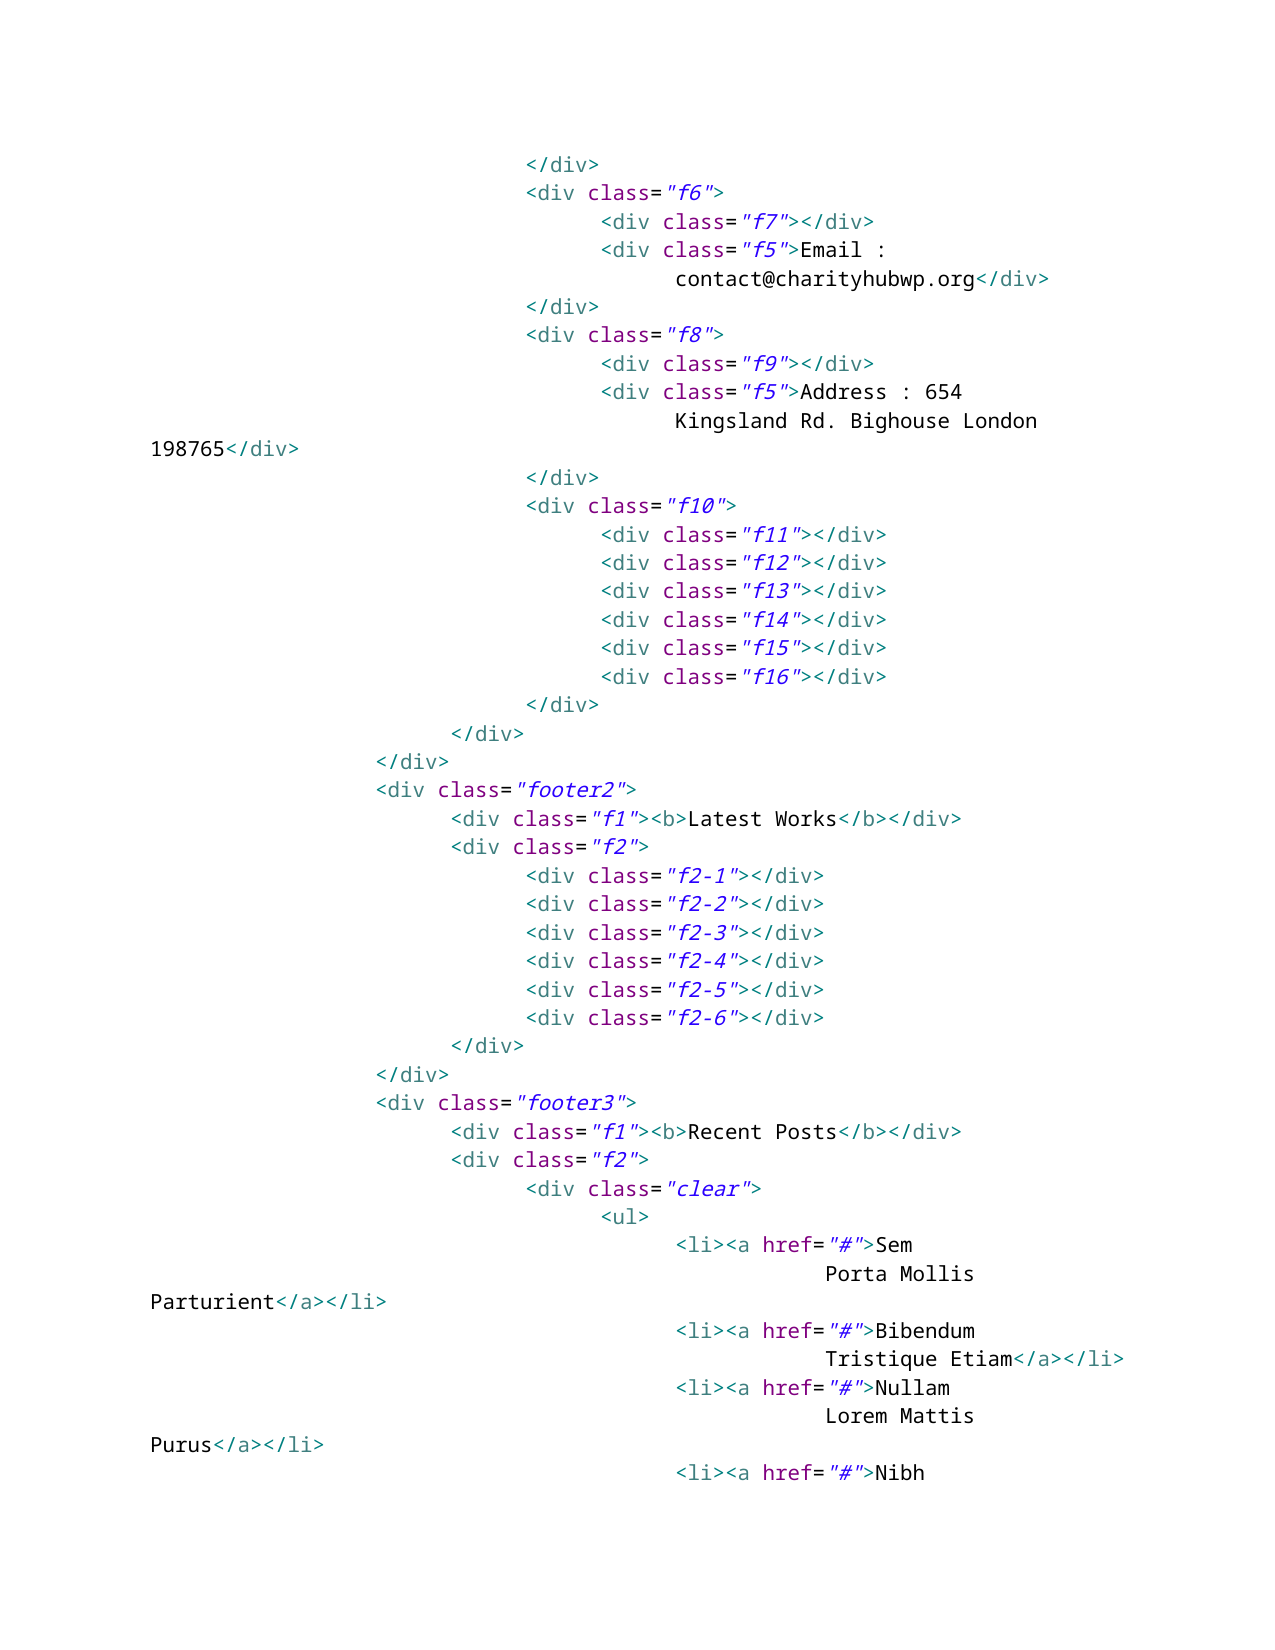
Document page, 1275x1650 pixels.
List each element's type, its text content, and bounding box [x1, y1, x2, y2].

text </div> [150, 150, 1125, 178]
text <div class="f2-6"></div> [150, 1003, 1125, 1032]
text </div> [150, 690, 1125, 719]
text <div class="f15"></div> [150, 633, 1125, 662]
text </div> [150, 292, 1125, 321]
text <div class="f2-2"></div> [150, 889, 1125, 918]
text <li><a href="#">Nullam [150, 1373, 1125, 1401]
text </div> [150, 719, 1125, 747]
text <div class="f8"> [150, 321, 1125, 349]
text <div class="f6"> [150, 178, 1125, 207]
text <div class="f2-3"></div> [150, 918, 1125, 946]
text <li><a href="#">Bibendum [150, 1316, 1125, 1344]
text Kingsland Rd. Bighouse London 198765</div> [150, 406, 1125, 463]
text Porta Mollis Parturient</a></li> [150, 1259, 1125, 1316]
text </div> [150, 1032, 1125, 1060]
text <div class="clear"> [150, 1174, 1125, 1202]
text <div class="f10"> [150, 491, 1125, 520]
text <div class="f13"></div> [150, 577, 1125, 605]
text <li><a href="#">Sem [150, 1231, 1125, 1259]
text </div> [150, 463, 1125, 491]
text <div class="footer3"> [150, 1088, 1125, 1117]
text </div> [150, 747, 1125, 776]
text contact@charityhubwp.org</div> [150, 264, 1125, 292]
text <div class="f16"></div> [150, 662, 1125, 690]
text <div class="f14"></div> [150, 605, 1125, 633]
text <div class="f1"><b>Recent Posts</b></div> [150, 1117, 1125, 1145]
text <div class="f2-1"></div> [150, 861, 1125, 889]
text <div class="footer2"> [150, 776, 1125, 804]
text <li><a href="#">Nibh [150, 1458, 1125, 1487]
text <div class="f2"> [150, 1145, 1125, 1174]
text <ul> [150, 1202, 1125, 1231]
text </div> [150, 1060, 1125, 1088]
text <div class="f5">Address : 654 [150, 377, 1125, 406]
text <div class="f12"></div> [150, 548, 1125, 577]
text <div class="f9"></div> [150, 349, 1125, 377]
text Lorem Mattis Purus</a></li> [150, 1401, 1125, 1458]
text <div class="f1"><b>Latest Works</b></div> [150, 804, 1125, 832]
text <div class="f2-4"></div> [150, 946, 1125, 975]
text <div class="f2"> [150, 832, 1125, 861]
text Tristique Etiam</a></li> [150, 1344, 1125, 1373]
text <div class="f2-5"></div> [150, 975, 1125, 1003]
text <div class="f11"></div> [150, 520, 1125, 548]
text <div class="f5">Email : [150, 235, 1125, 264]
text <div class="f7"></div> [150, 207, 1125, 235]
